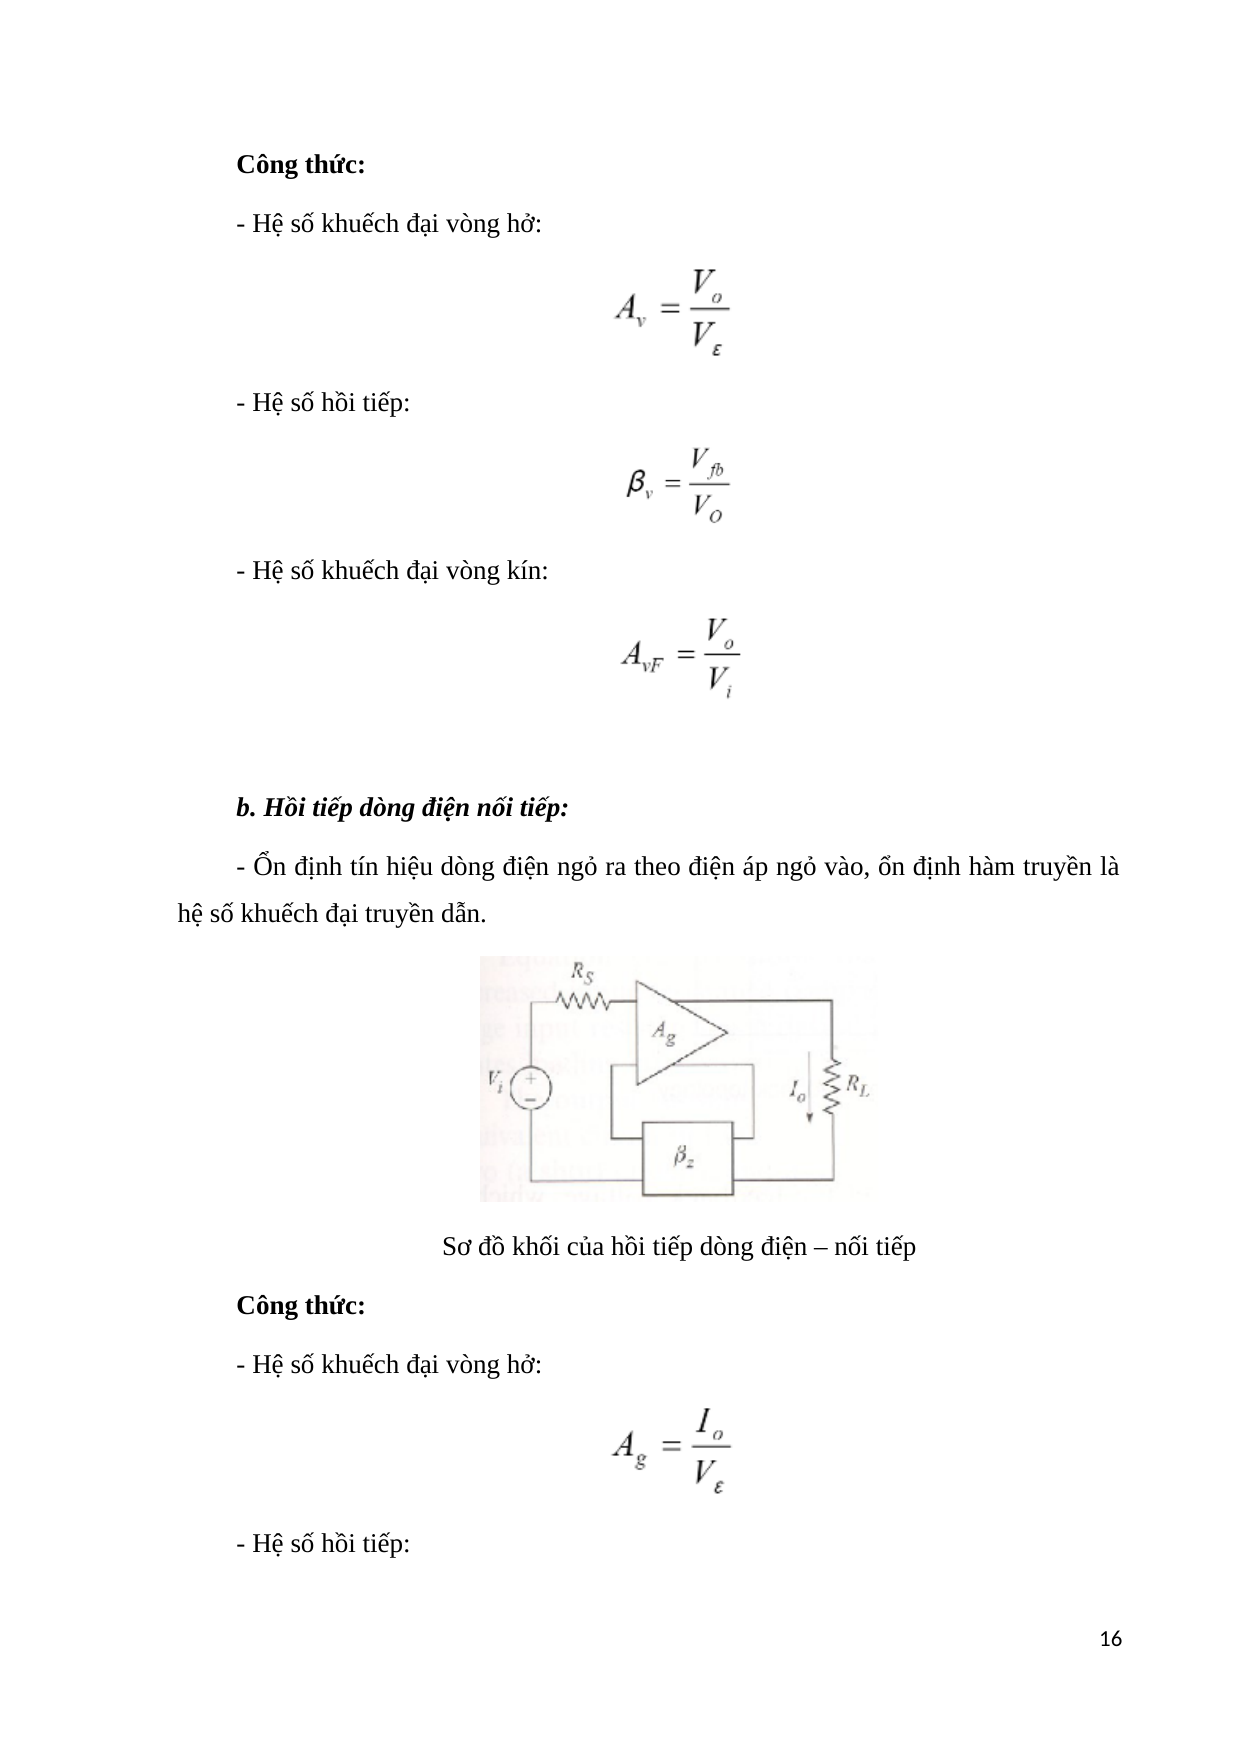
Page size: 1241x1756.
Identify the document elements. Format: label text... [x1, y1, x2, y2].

text Sơ đồ khối của hồi tiếp dòng điện – nối tiếp [177, 1230, 1122, 1261]
picture [594, 1407, 764, 1500]
text - Hệ số khuếch đại vòng hở: [177, 1348, 1122, 1379]
text - Hệ số khuếch đại vòng kín: [177, 554, 1122, 586]
text Công thức: [177, 148, 1122, 179]
picture [606, 613, 752, 705]
picture [480, 956, 879, 1202]
text - Ổn định tín hiệu dòng điện ngỏ ra theo điện áp ngỏ vào, ổn định hàm truyền là hệ số khuếch đại truyền dẫn. [177, 851, 1122, 928]
text - Hệ số hồi tiếp: [177, 386, 1122, 417]
text - Hệ số khuếch đại vòng hở: [177, 207, 1122, 238]
subtitle b. Hồi tiếp dòng điện nối tiếp: [177, 791, 1122, 822]
picture [614, 445, 744, 527]
text - Hệ số hồi tiếp: [177, 1527, 1122, 1559]
text Công thức: [177, 1289, 1122, 1320]
picture [604, 266, 755, 359]
